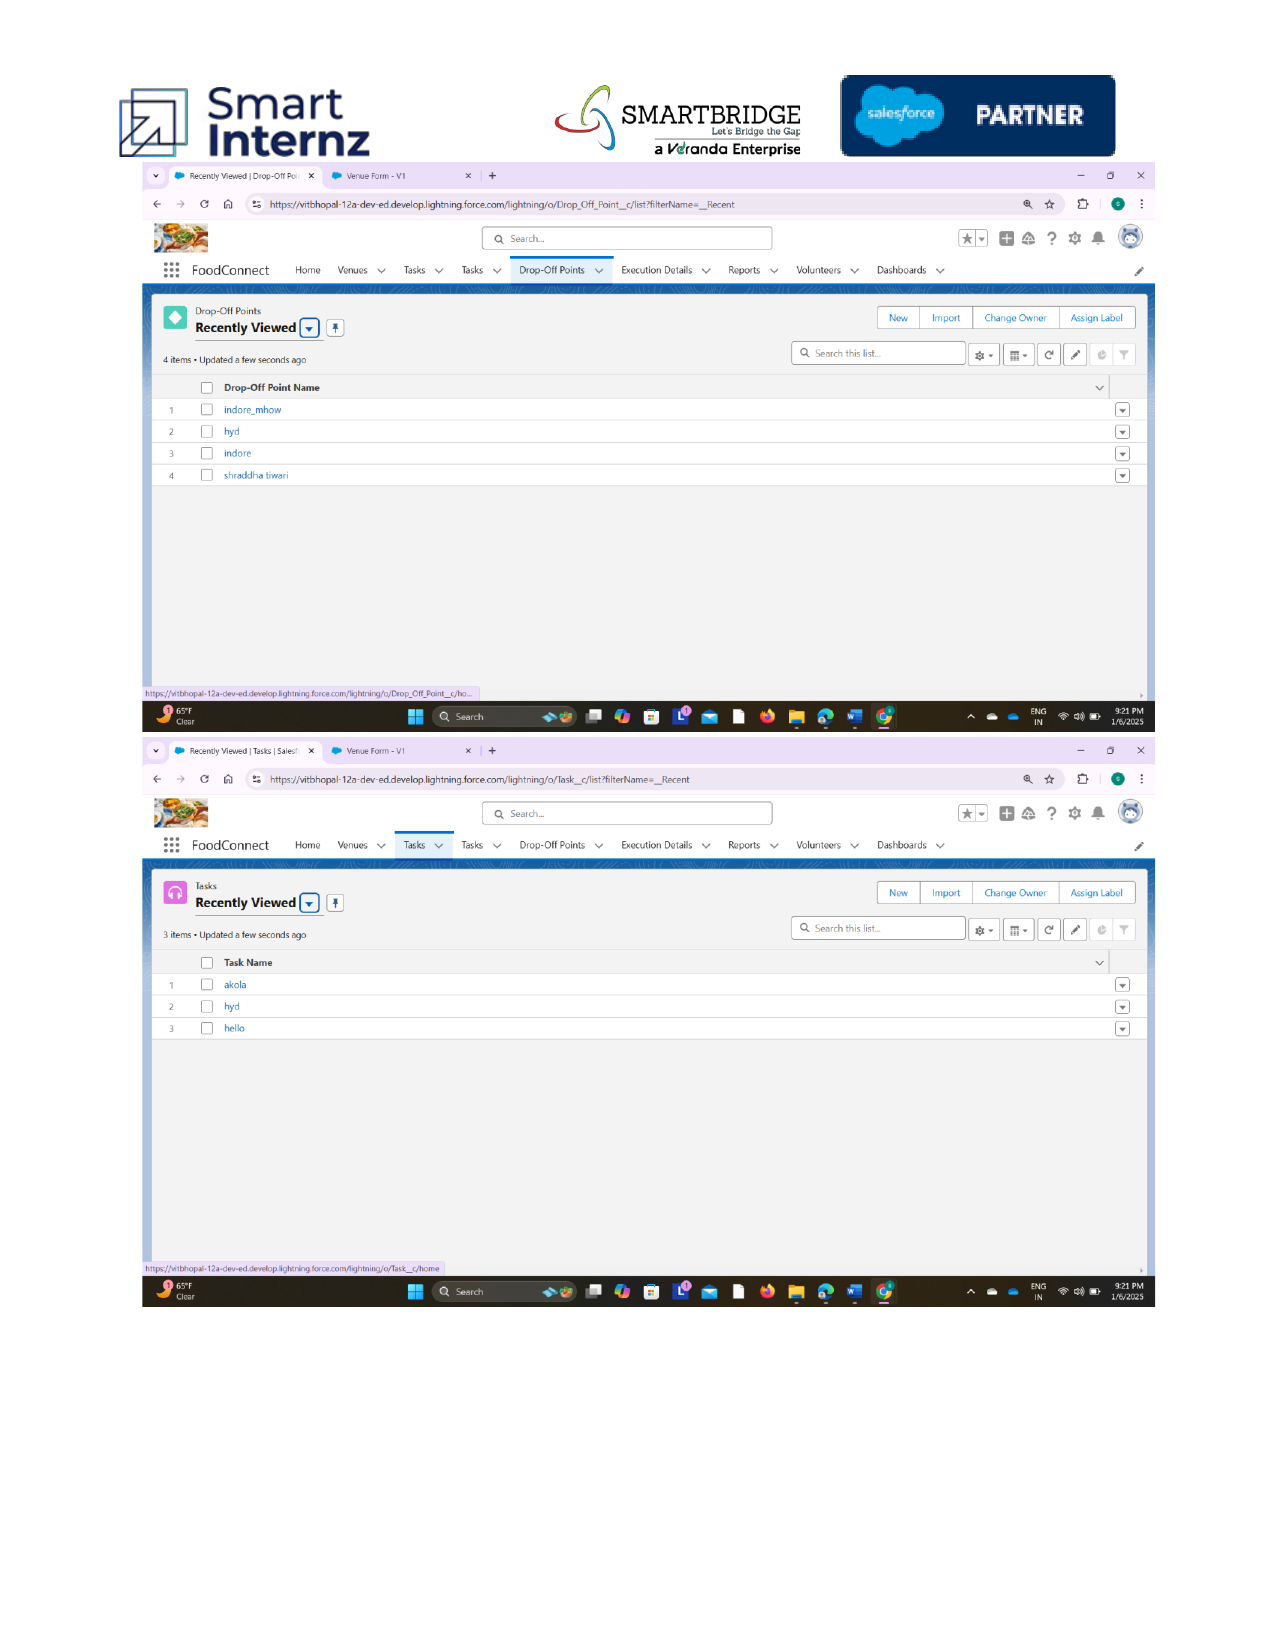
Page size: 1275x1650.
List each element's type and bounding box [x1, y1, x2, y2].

picture [553, 84, 800, 157]
picture [112, 87, 377, 157]
picture [142, 737, 1156, 1307]
picture [142, 162, 1155, 732]
picture [839, 75, 1116, 157]
